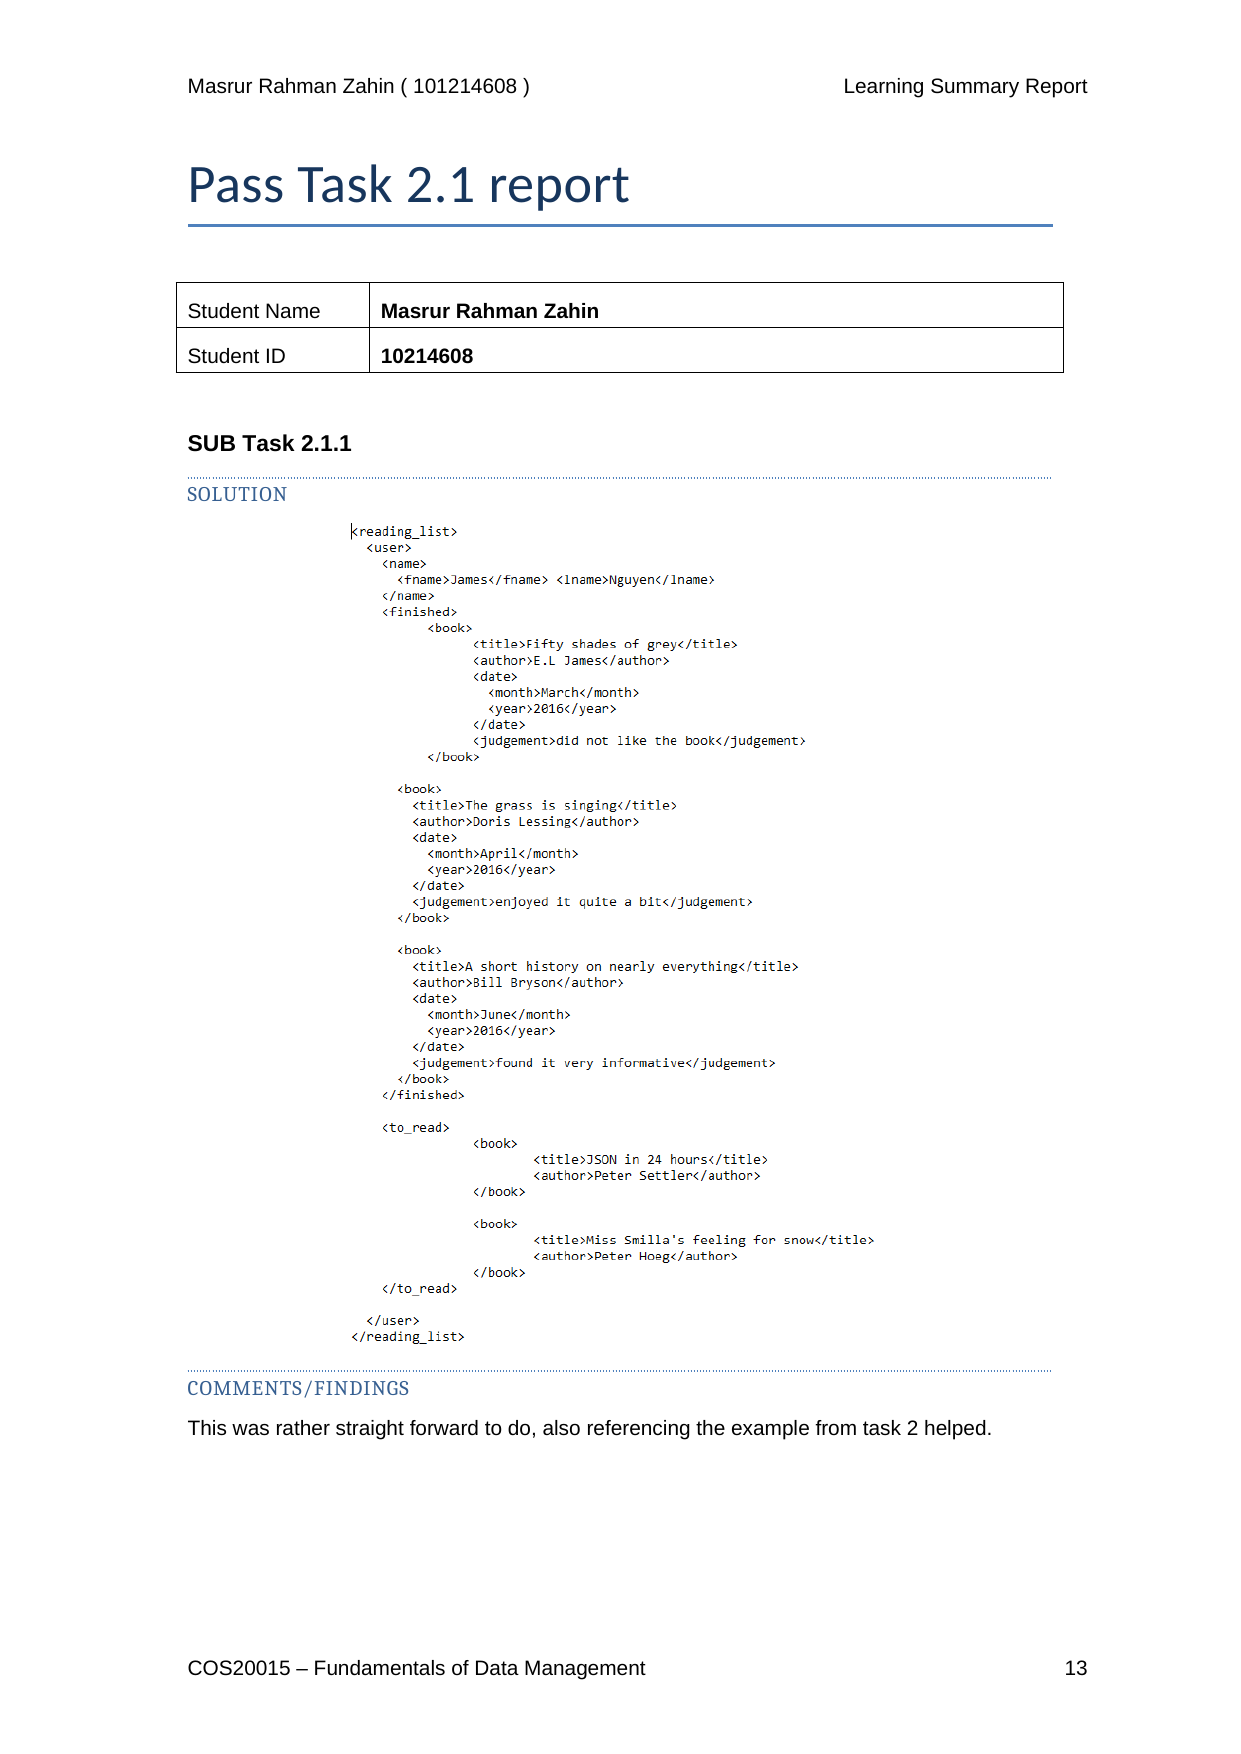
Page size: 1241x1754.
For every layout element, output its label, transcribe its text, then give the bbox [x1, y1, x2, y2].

title Pass Task 2.1 report [187, 150, 1053, 227]
table_header Student Name [177, 283, 369, 327]
subtitle Comments/findings [187, 1370, 1053, 1400]
text This was rather straight forward to do, also referencing the example from task 2 helped. [187, 1416, 1053, 1440]
subtitle Solution [187, 477, 1053, 507]
subtitle SUB Task 2.1.1 [187, 430, 1053, 456]
table_cell 10214608 [370, 328, 1063, 372]
table_header Masrur Rahman Zahin [370, 283, 1063, 327]
table_cell Student ID [177, 328, 369, 372]
picture [347, 523, 893, 1350]
